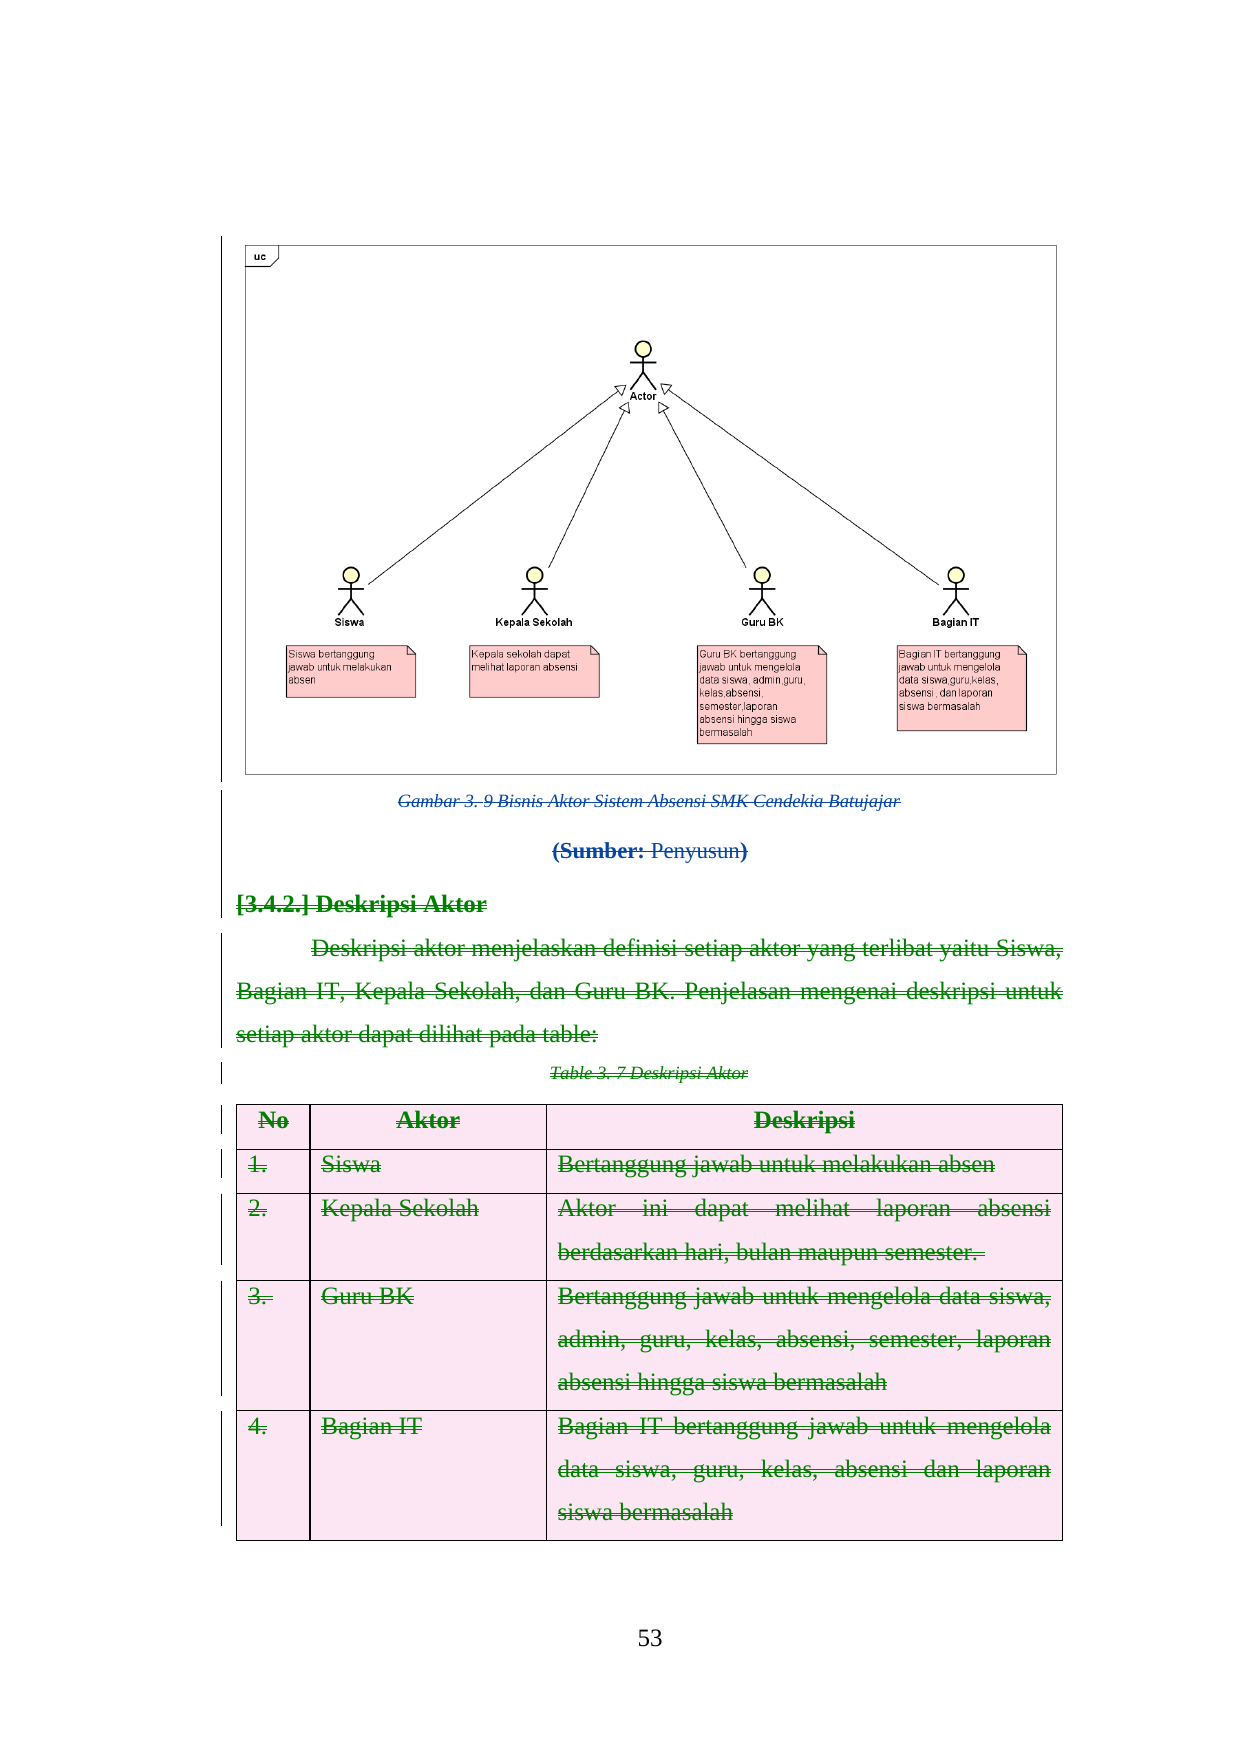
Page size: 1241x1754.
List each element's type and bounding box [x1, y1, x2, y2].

picture [236, 236, 1063, 782]
